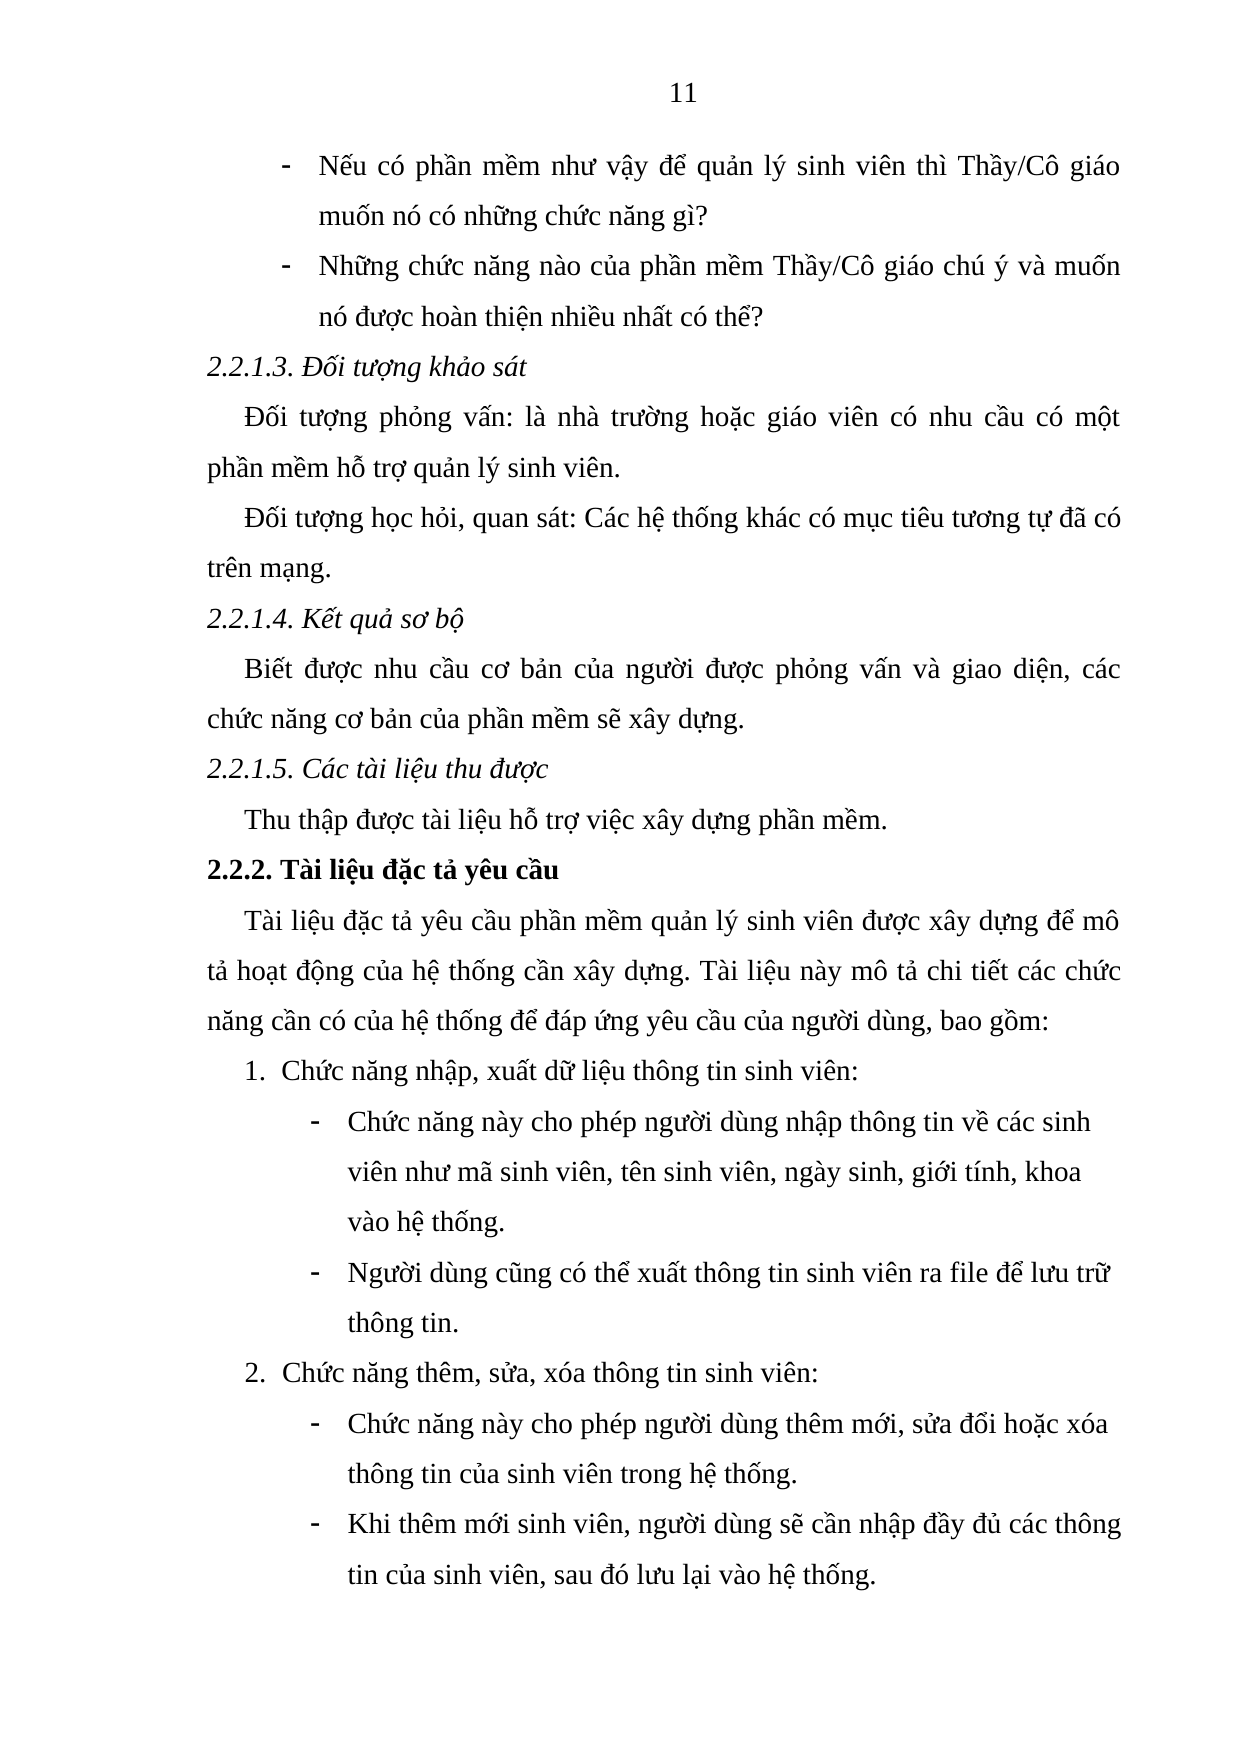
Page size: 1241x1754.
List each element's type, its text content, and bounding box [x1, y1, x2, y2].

list Những chức năng nào của phần mềm Thầy/Cô giáo chú ý và muốn nó được hoàn thiện nhiều nhất có thể? [281, 248, 1122, 332]
text Biết được nhu cầu cơ bản của người được phỏng vấn và giao diện, các chức năng cơ bản của phần mềm sẽ xây dựng. [207, 651, 1122, 735]
list Nếu có phần mềm như vậy để quản lý sinh viên thì Thầy/Cô giáo muốn nó có những chức năng gì? [281, 148, 1122, 232]
list Người dùng cũng có thể xuất thông tin sinh viên ra file để lưu trữ thông tin. [310, 1255, 1122, 1339]
list Chức năng thêm, sửa, xóa thông tin sinh viên: [244, 1356, 1122, 1389]
text Đối tượng phỏng vấn: là nhà trường hoặc giáo viên có nhu cầu có một phần mềm hỗ trợ quản lý sinh viên. [207, 399, 1122, 483]
list Chức năng này cho phép người dùng thêm mới, sửa đổi hoặc xóa thông tin của sinh viên trong hệ thống. [310, 1406, 1122, 1490]
text Tài liệu đặc tả yêu cầu phần mềm quản lý sinh viên được xây dựng để mô tả hoạt động của hệ thống cần xây dựng. Tài liệu này mô tả chi tiết các chức năng cần có của hệ thống để đáp ứng yêu cầu của người dùng, bao gồm: [207, 903, 1122, 1037]
list Chức năng này cho phép người dùng nhập thông tin về các sinh viên như mã sinh viên, tên sinh viên, ngày sinh, giới tính, khoa vào hệ thống. [310, 1104, 1122, 1238]
subtitle Kết quả sơ bộ [207, 601, 1122, 634]
subtitle Đối tượng khảo sát [207, 349, 1122, 383]
list Khi thêm mới sinh viên, người dùng sẽ cần nhập đầy đủ các thông tin của sinh viên, sau đó lưu lại vào hệ thống. [310, 1507, 1122, 1591]
text Thu thập được tài liệu hỗ trợ việc xây dựng phần mềm. [207, 802, 1122, 836]
text Đối tượng học hỏi, quan sát: Các hệ thống khác có mục tiêu tương tự đã có trên mạng. [207, 500, 1122, 584]
subtitle Tài liệu đặc tả yêu cầu [207, 852, 1122, 886]
subtitle Các tài liệu thu được [207, 752, 1122, 785]
list Chức năng nhập, xuất dữ liệu thông tin sinh viên: [244, 1053, 1122, 1087]
